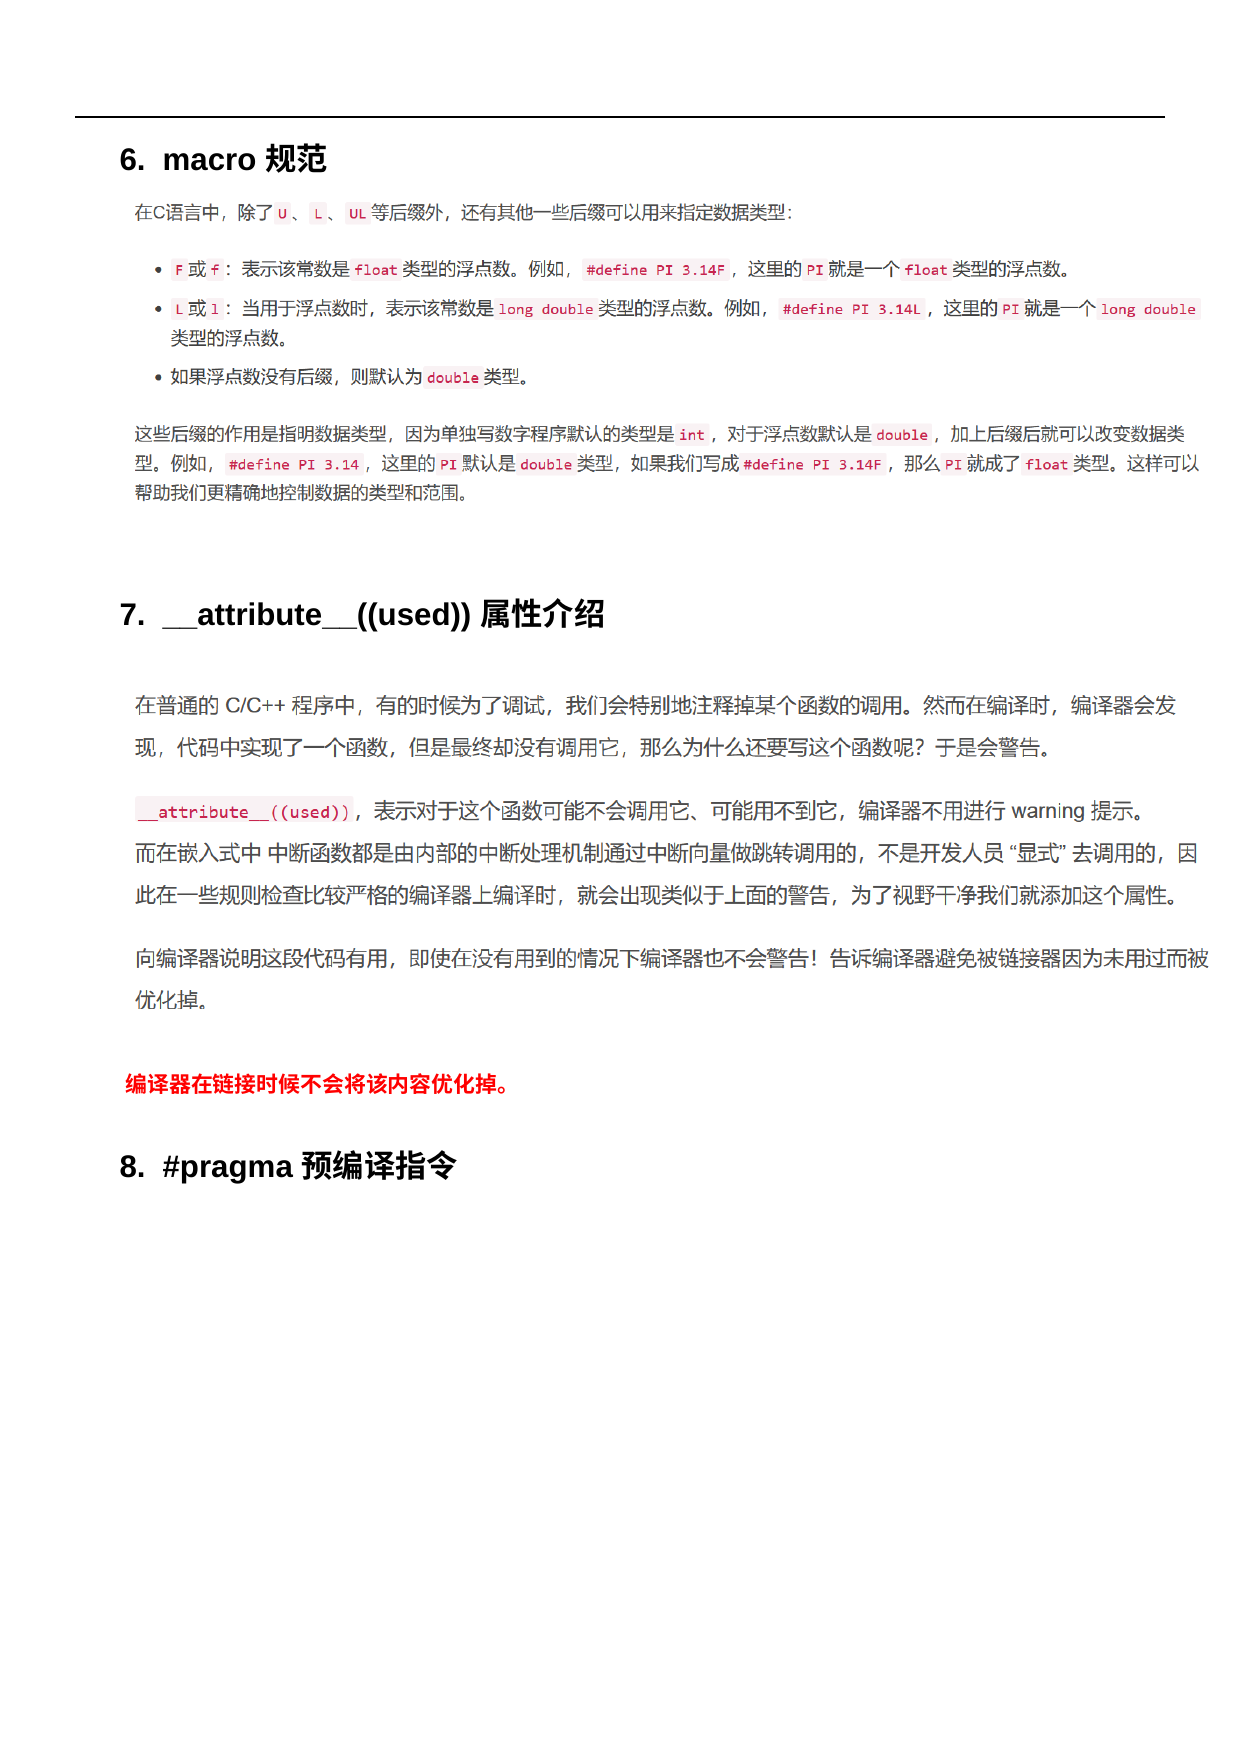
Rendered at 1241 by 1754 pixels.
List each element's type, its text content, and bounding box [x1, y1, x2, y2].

subtitle macro 规范 [119, 124, 1165, 189]
text 编译器在链接时候不会将该内容优化掉。 [75, 1066, 1165, 1099]
subtitle #pragma 预编译指令 [119, 1131, 1165, 1196]
subtitle __attribute__((used)) 属性介绍 [119, 579, 1165, 644]
